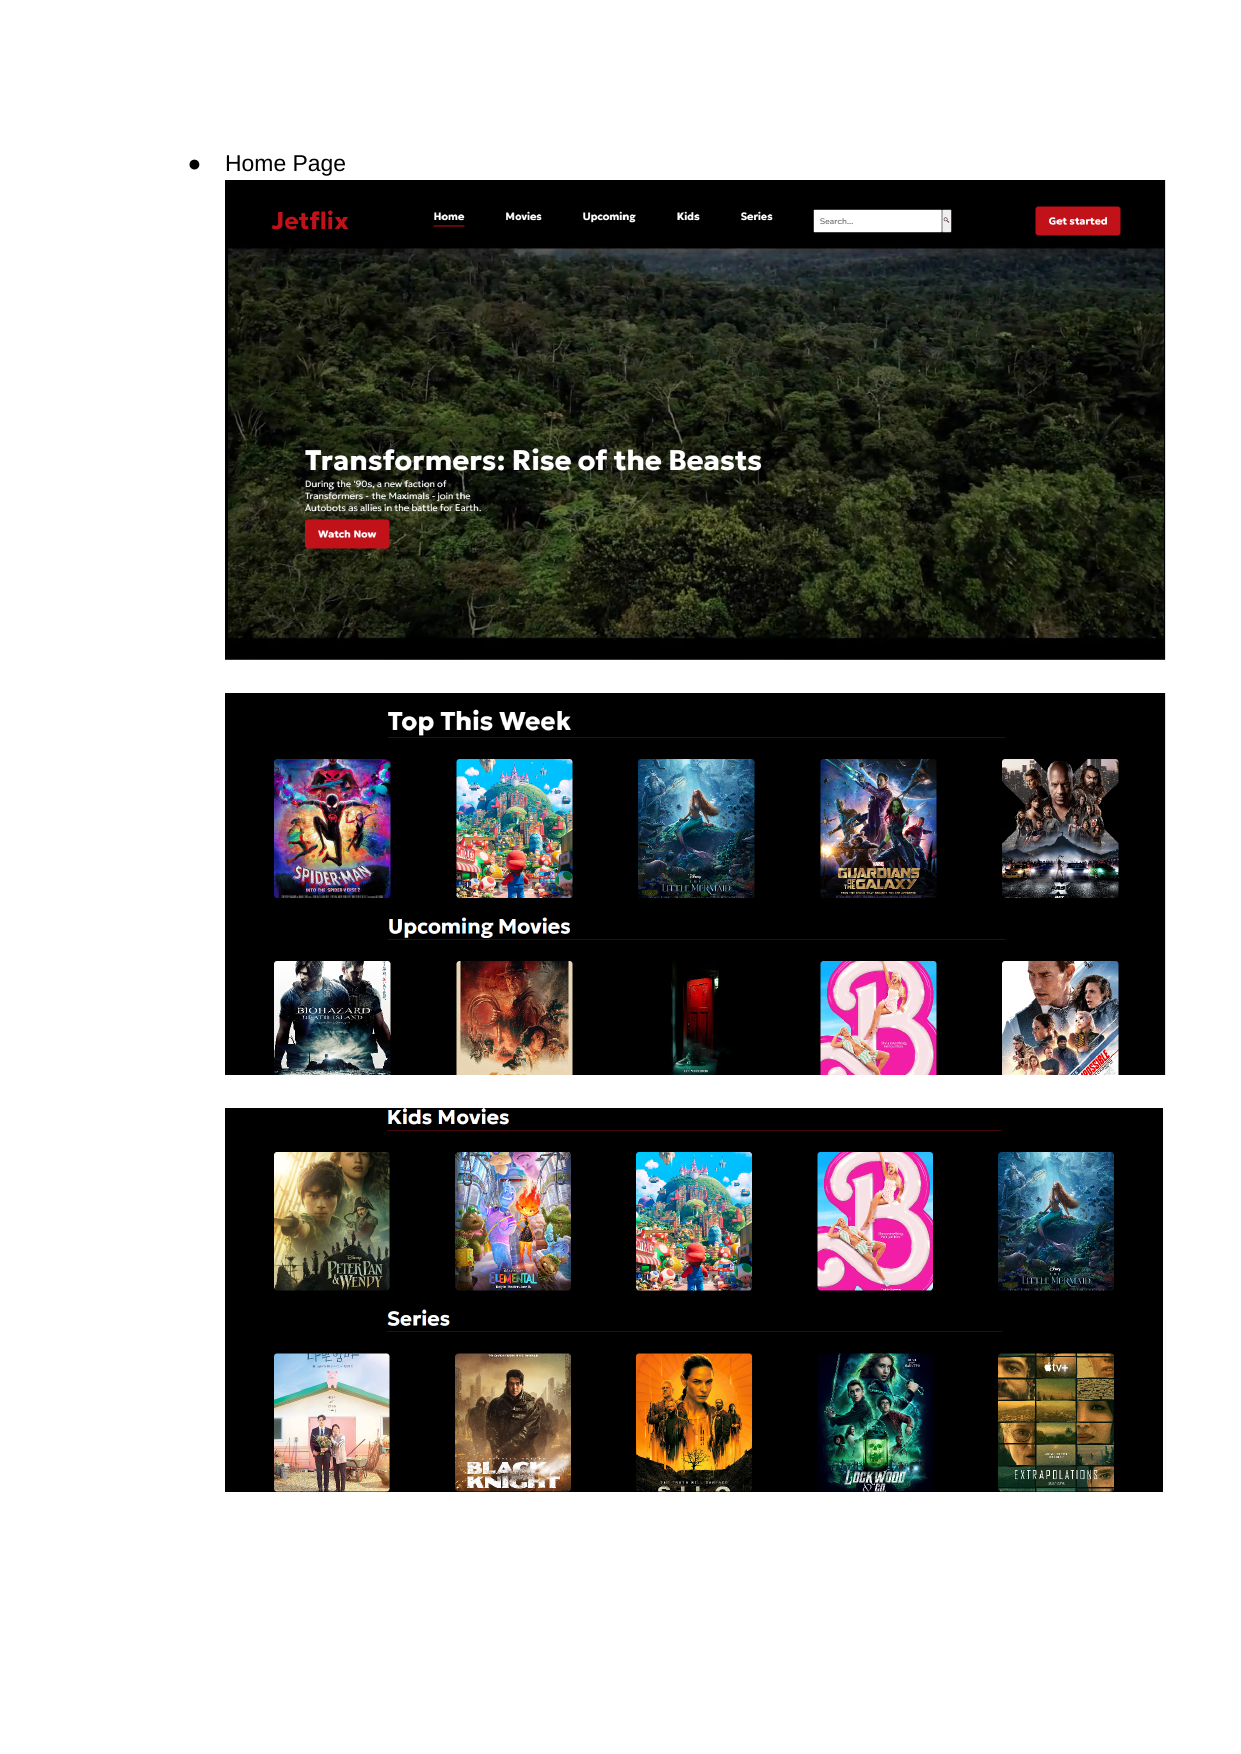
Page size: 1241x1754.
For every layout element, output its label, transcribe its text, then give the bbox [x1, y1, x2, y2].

picture [225, 1108, 1166, 1492]
picture [225, 693, 1166, 1075]
picture [225, 180, 1166, 660]
list Home Page [187, 150, 1090, 176]
